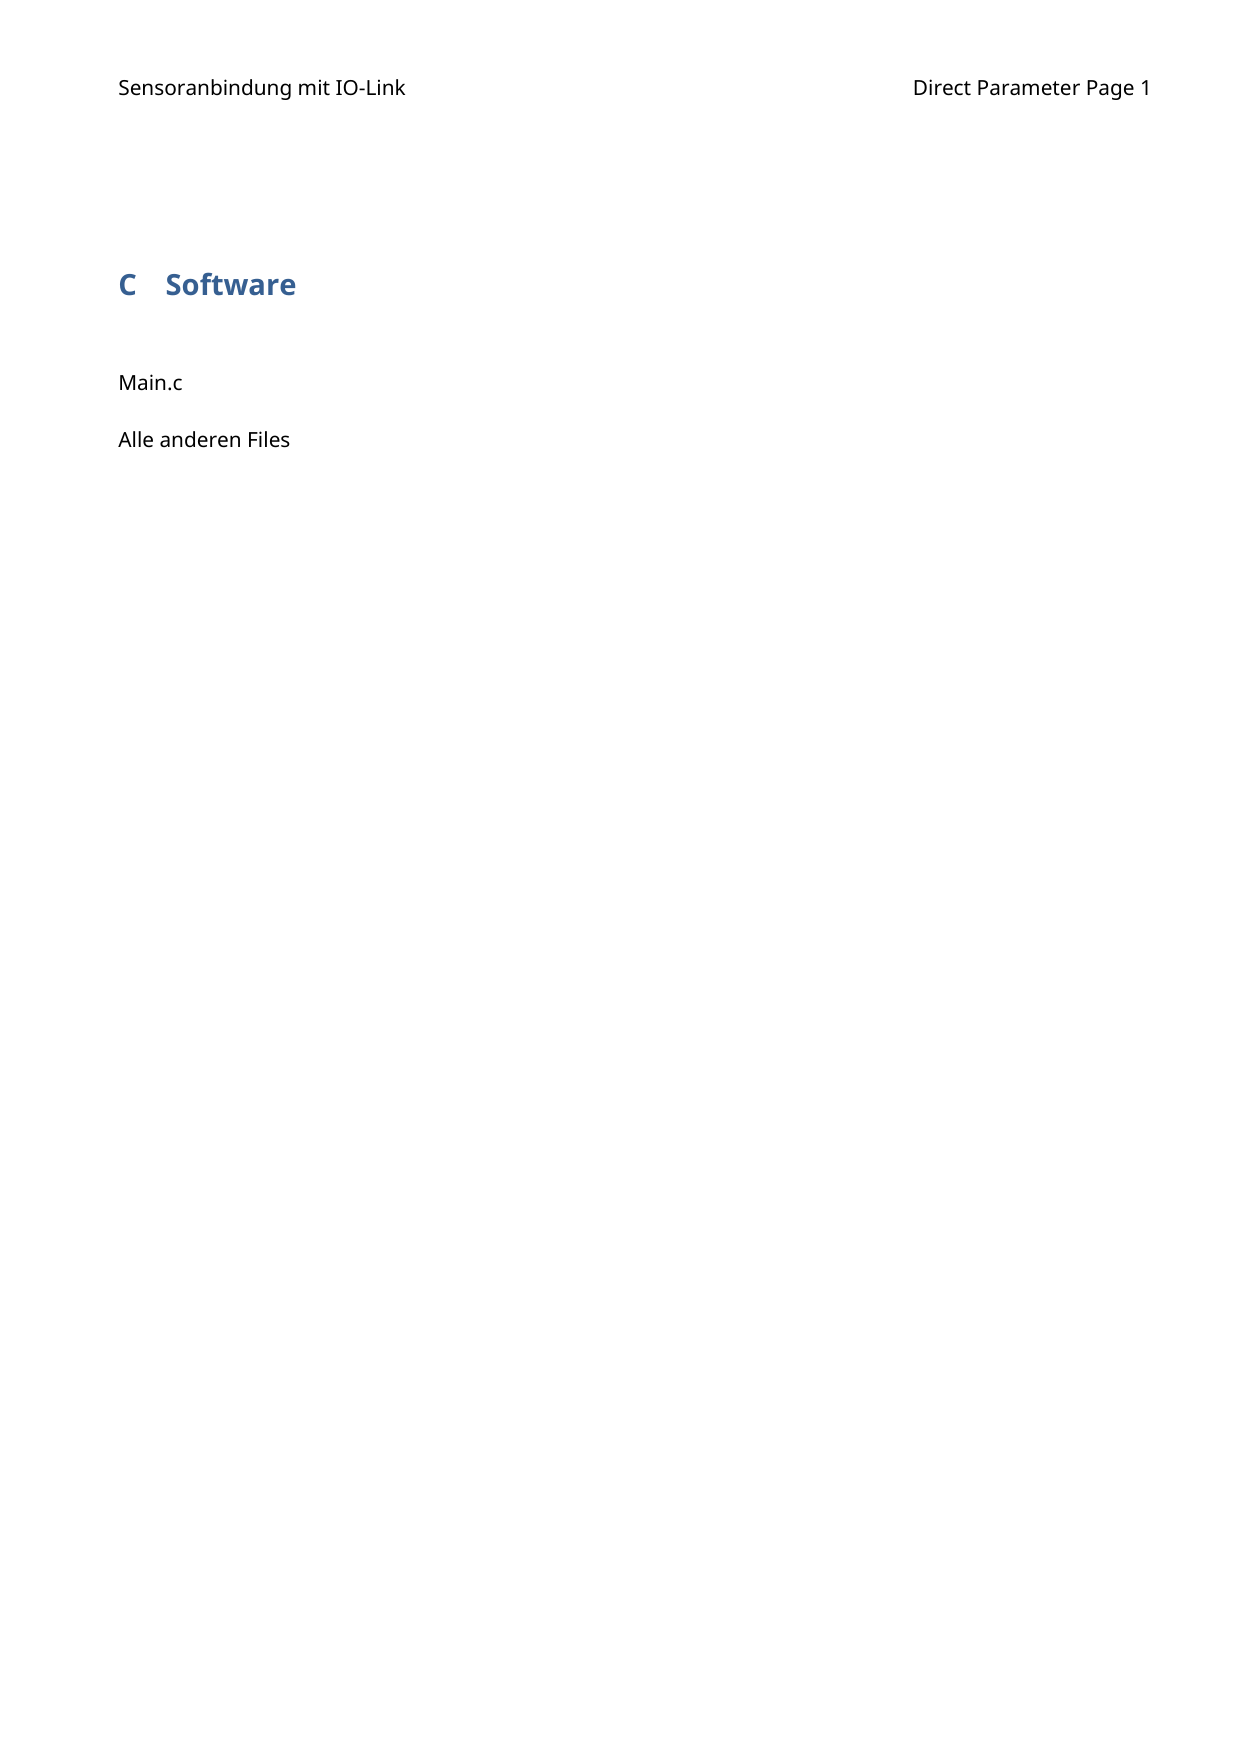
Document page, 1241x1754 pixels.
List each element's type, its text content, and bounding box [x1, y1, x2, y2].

text Alle anderen Files [118, 426, 1167, 454]
text Software [118, 264, 1167, 304]
text Main.c [118, 368, 1167, 396]
